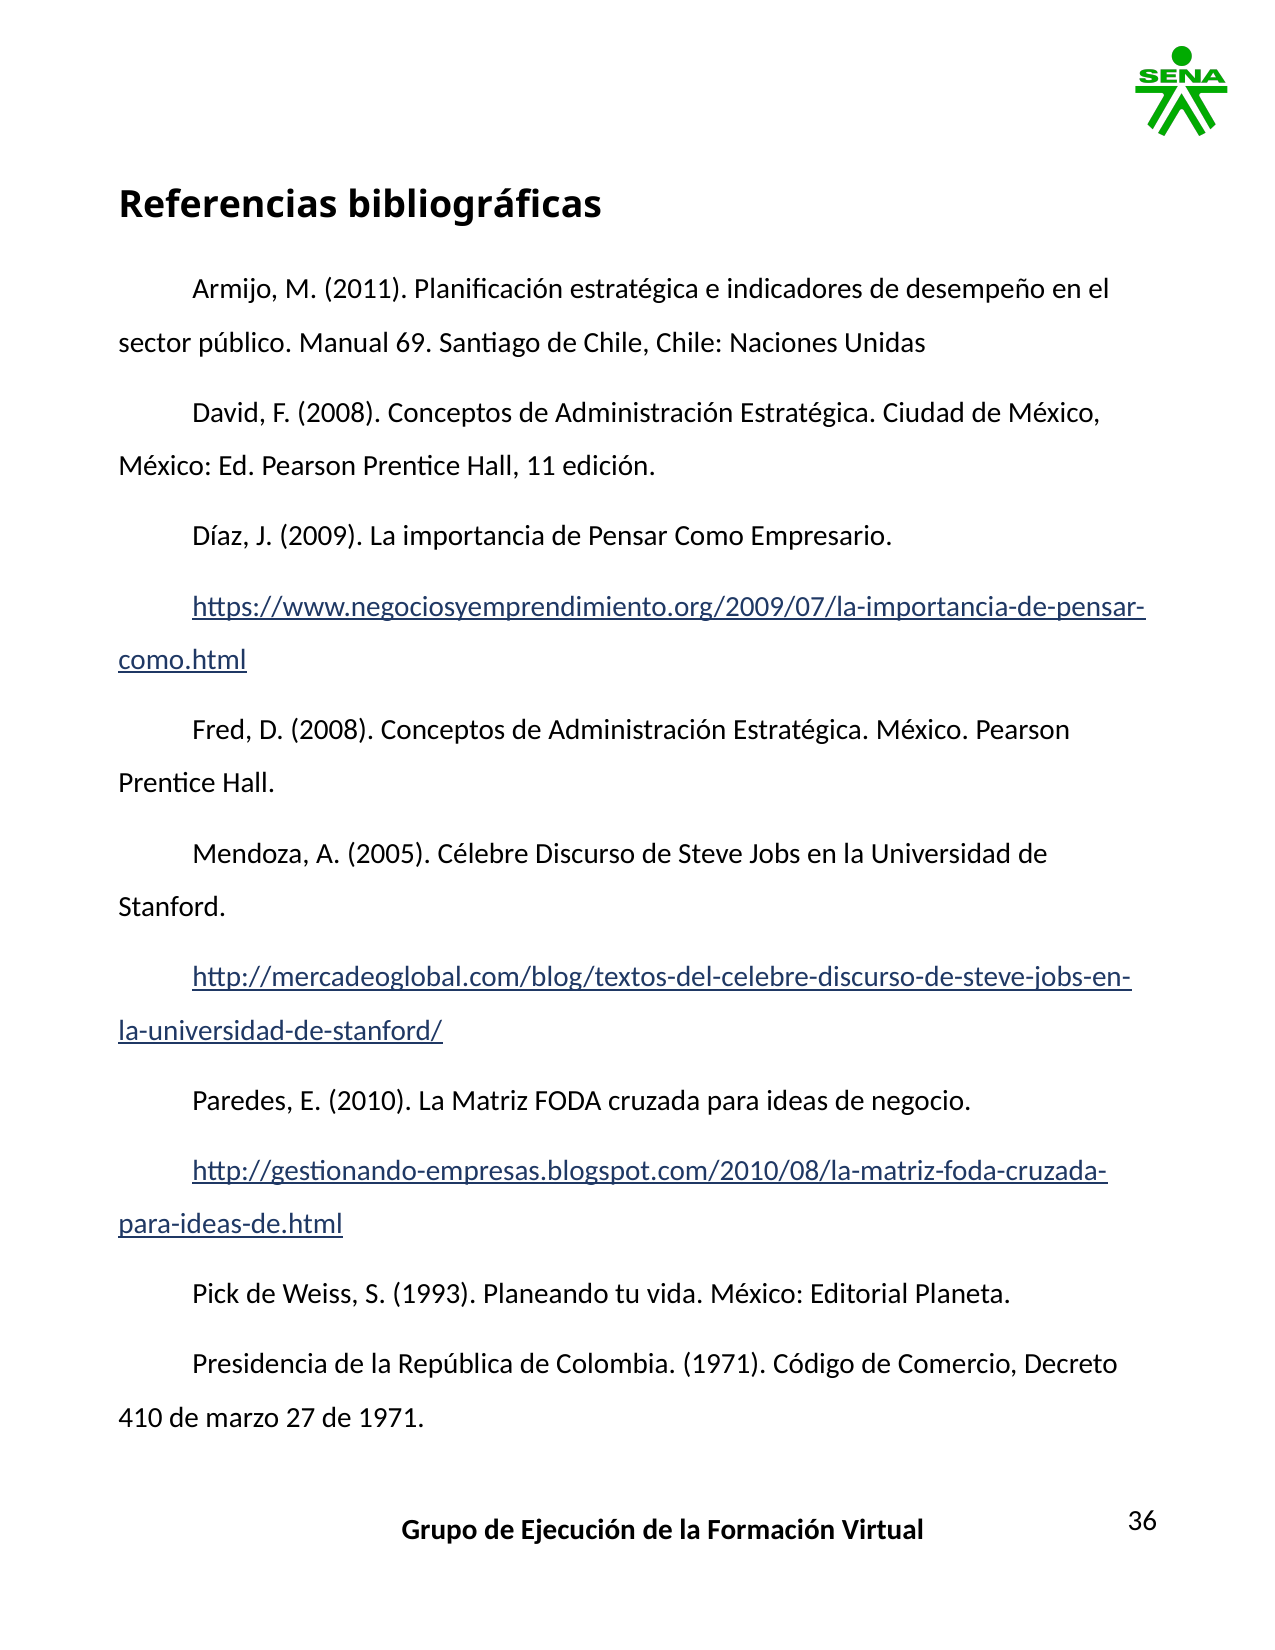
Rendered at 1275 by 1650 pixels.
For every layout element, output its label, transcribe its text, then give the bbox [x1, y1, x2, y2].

text Paredes, E. (2010). La Matriz FODA cruzada para ideas de negocio. [118, 1082, 1157, 1117]
text Díaz, J. (2009). La importancia de Pensar Como Empresario. [118, 517, 1157, 553]
text Armijo, M. (2011). Planificación estratégica e indicadores de desempeño en el sector público. Manual 69. Santiago de Chile, Chile: Naciones Unidas [118, 270, 1157, 359]
picture [1135, 46, 1228, 136]
text David, F. (2008). Conceptos de Administración Estratégica. Ciudad de México, México: Ed. Pearson Prentice Hall, 11 edición. [118, 394, 1157, 483]
text Mendoza, A. (2005). Célebre Discurso de Steve Jobs en la Universidad de Stanford. [118, 835, 1157, 924]
text http://gestionando-empresas.blogspot.com/2010/08/la-matriz-foda-cruzada-para-ideas-de.html [118, 1152, 1157, 1241]
text Referencias bibliográficas [118, 177, 1157, 228]
text Pick de Weiss, S. (1993). Planeando tu vida. México: Editorial Planeta. [118, 1275, 1157, 1311]
text Presidencia de la República de Colombia. (1971). Código de Comercio, Decreto 410 de marzo 27 de 1971. [118, 1346, 1157, 1434]
text http://mercadeoglobal.com/blog/textos-del-celebre-discurso-de-steve-jobs-en-la-universidad-de-stanford/ [118, 958, 1157, 1047]
text Fred, D. (2008). Conceptos de Administración Estratégica. México. Pearson Prentice Hall. [118, 711, 1157, 800]
text https://www.negociosyemprendimiento.org/2009/07/la-importancia-de-pensar-como.html [118, 588, 1157, 677]
